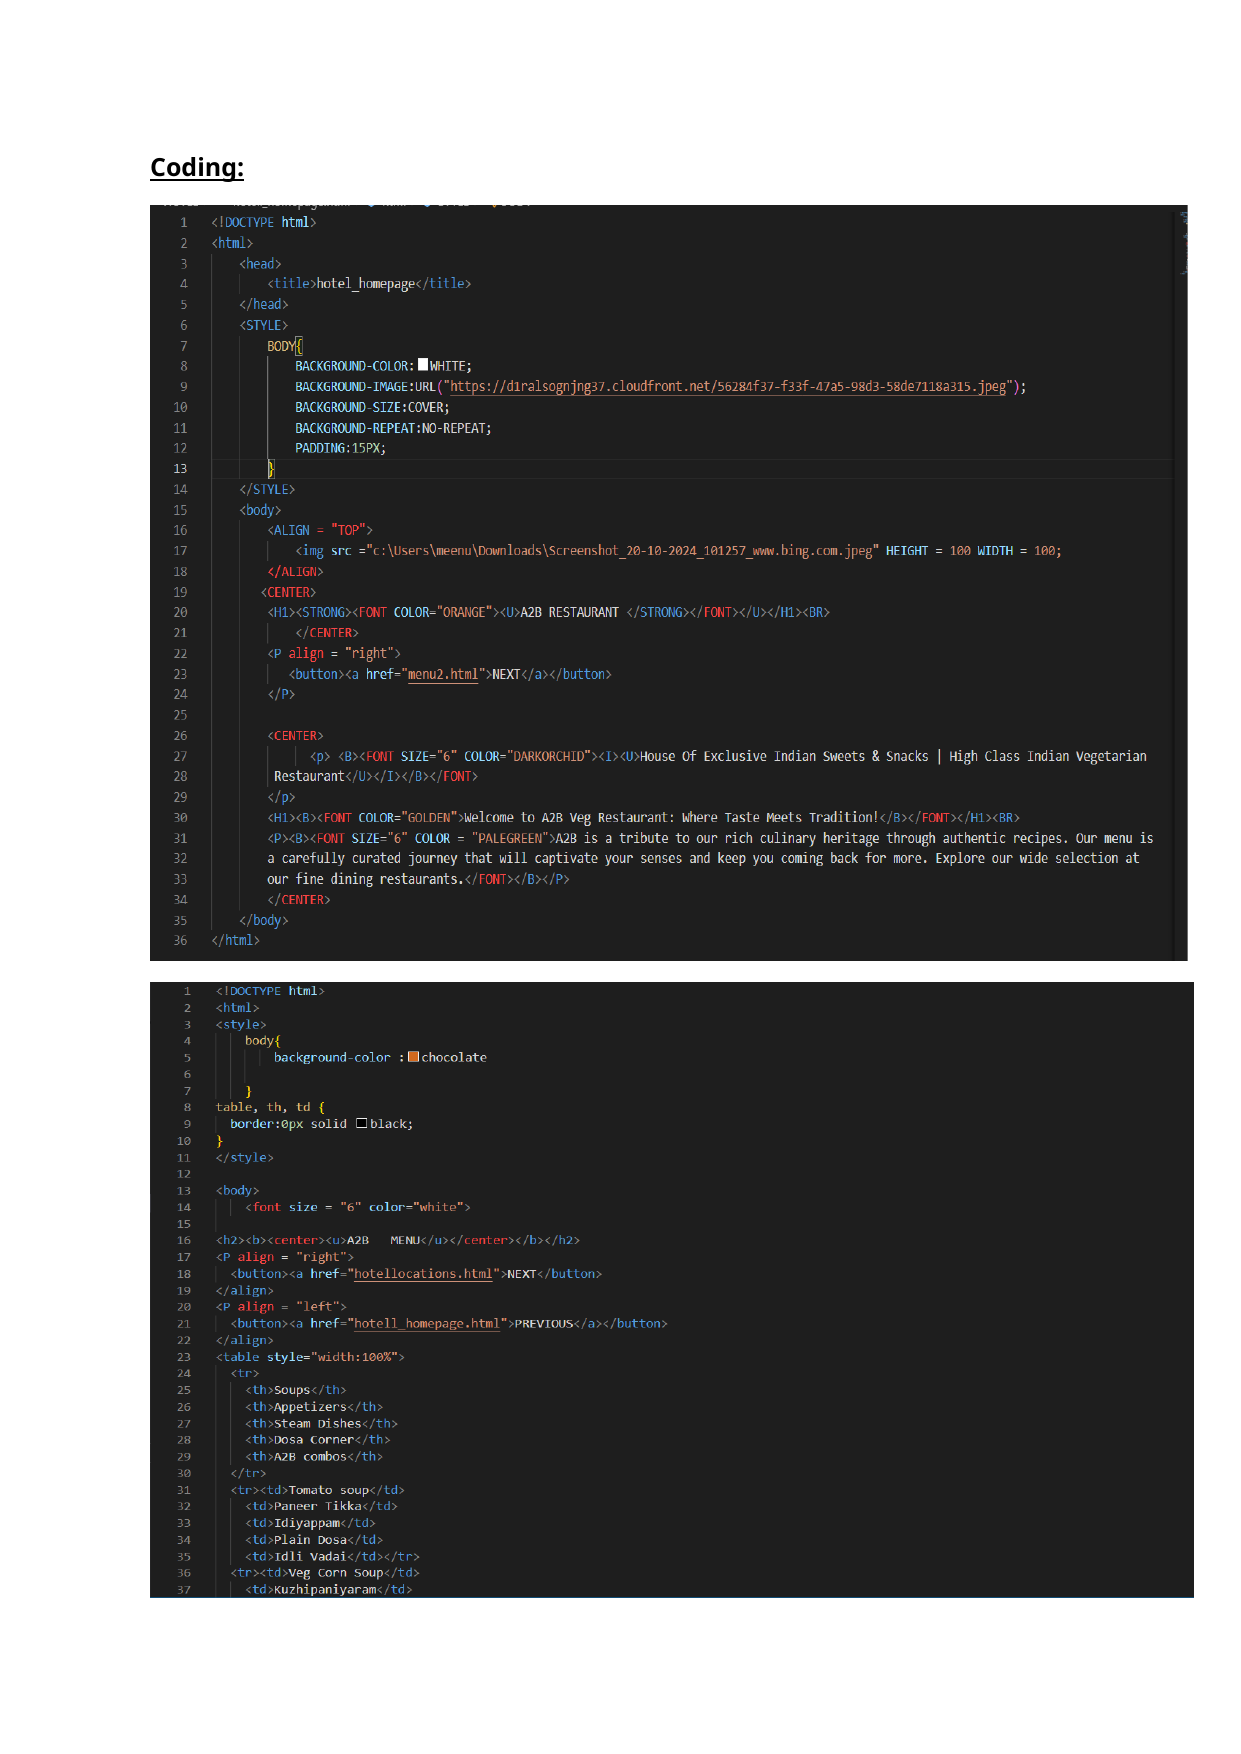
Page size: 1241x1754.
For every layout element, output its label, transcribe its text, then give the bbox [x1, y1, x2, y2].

picture [150, 982, 1194, 1598]
picture [150, 205, 1188, 961]
text Coding: [150, 150, 1090, 184]
